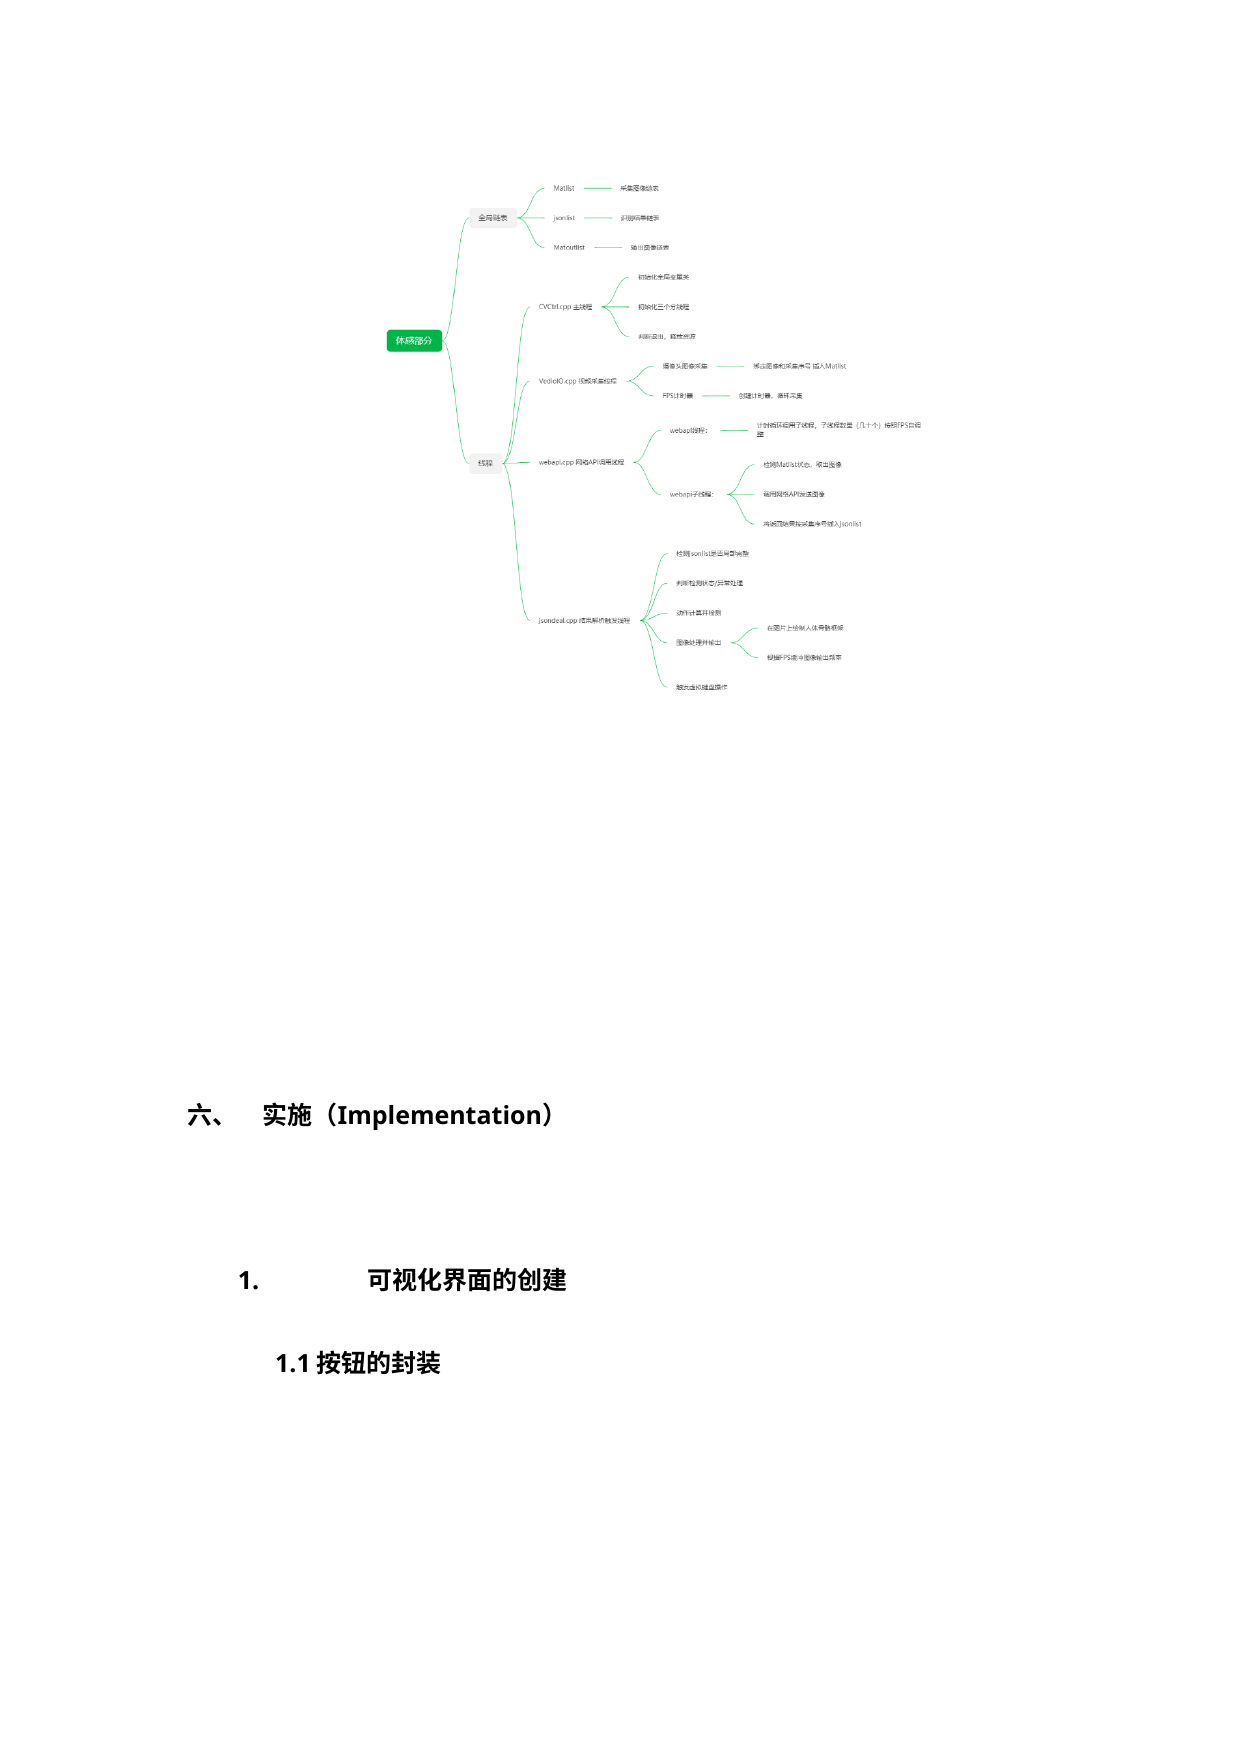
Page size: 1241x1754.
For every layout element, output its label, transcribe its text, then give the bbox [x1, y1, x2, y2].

list 1.1按钮的封装 [231, 1329, 1053, 1394]
picture [231, 162, 1097, 732]
list 可视化界面的创建 [187, 1246, 1053, 1311]
list 实施（Implementation） [187, 1081, 1053, 1146]
